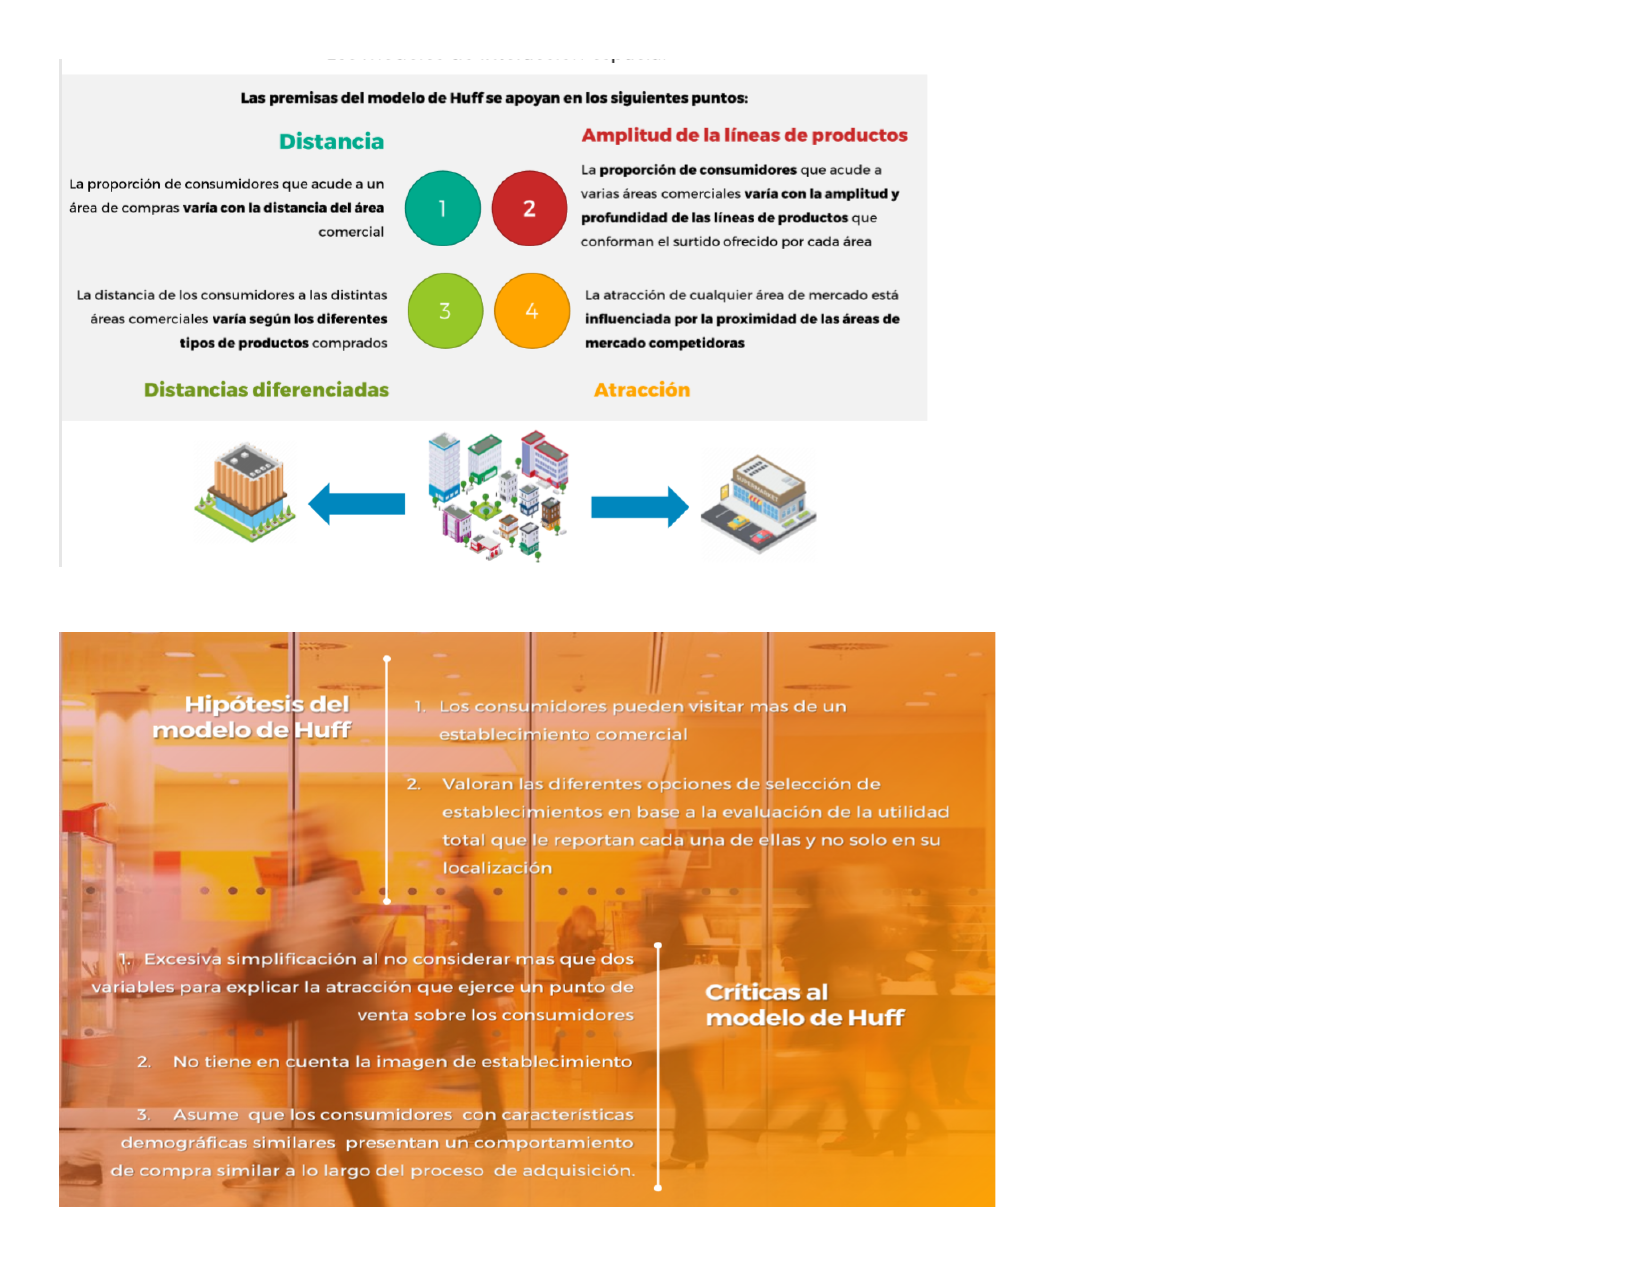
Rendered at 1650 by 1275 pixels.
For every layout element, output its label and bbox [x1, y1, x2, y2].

picture [59, 632, 996, 1207]
picture [59, 59, 928, 567]
